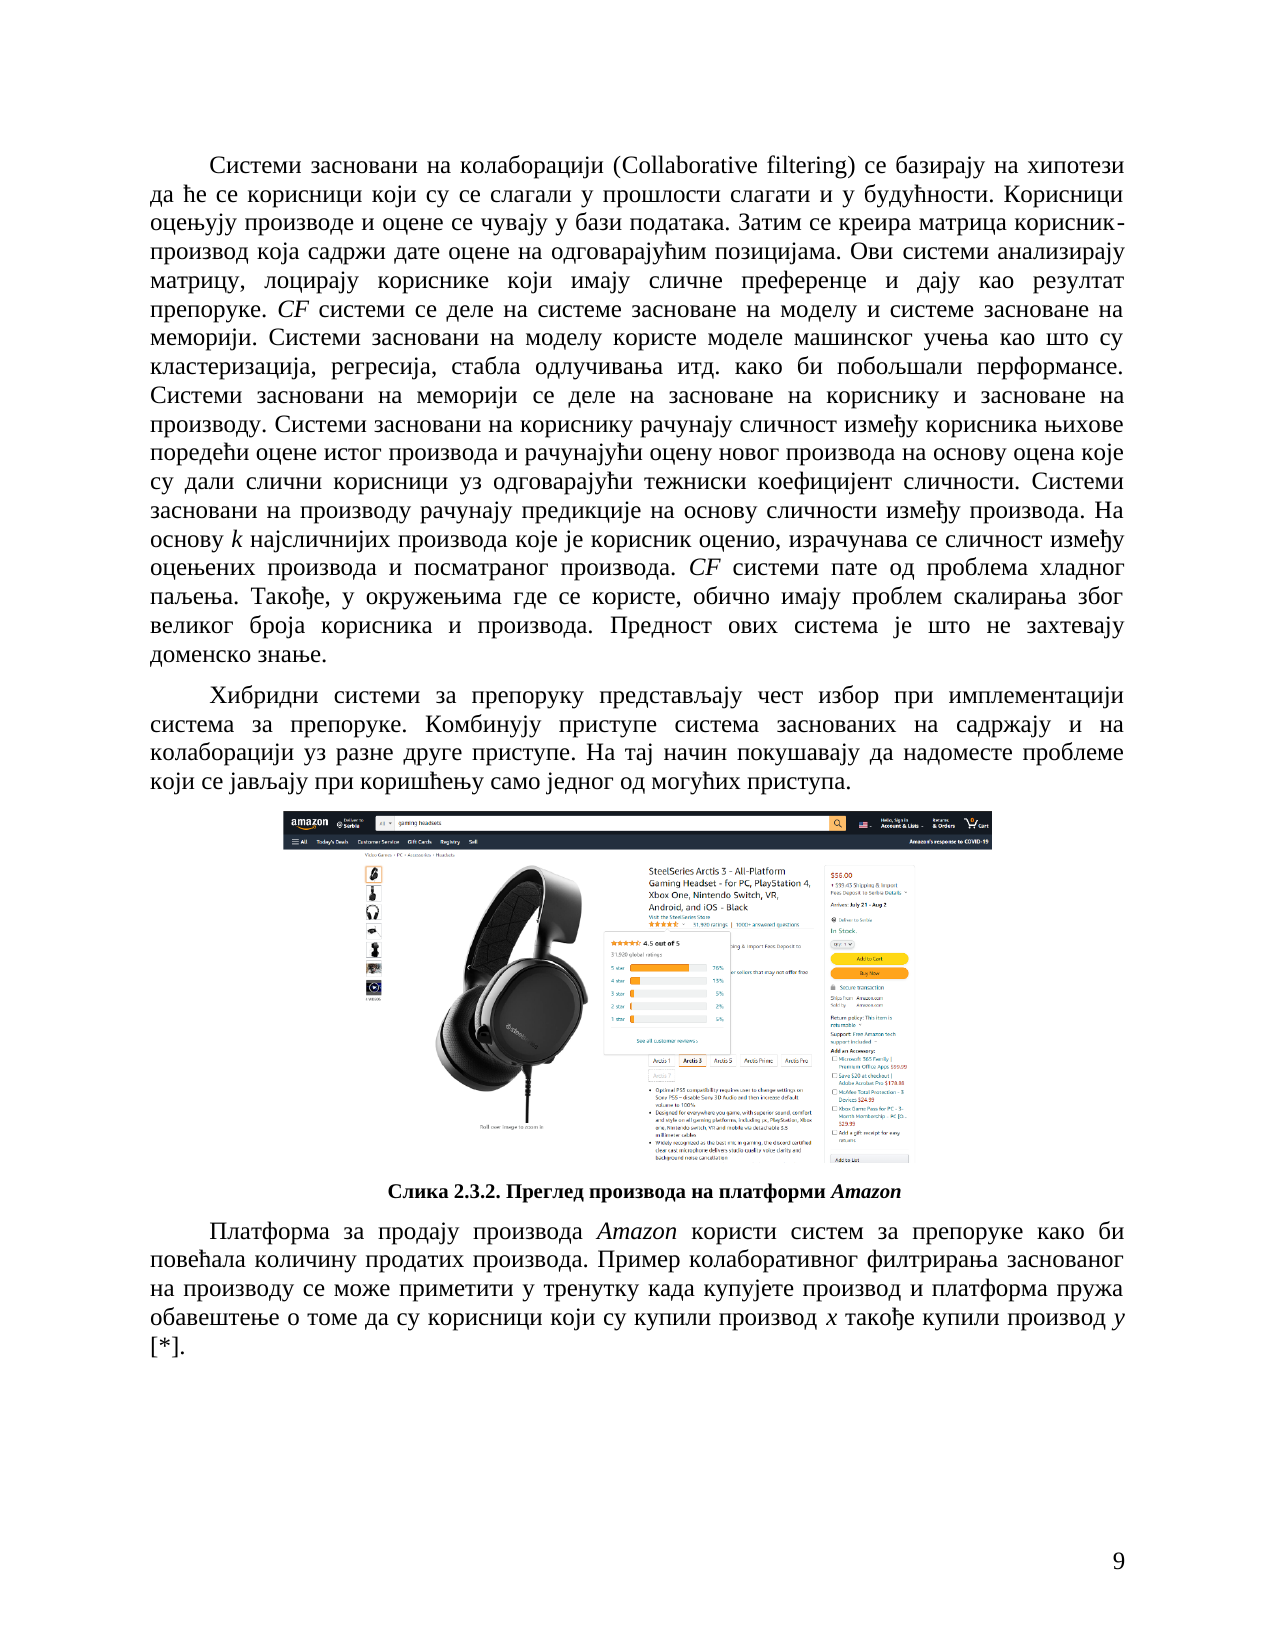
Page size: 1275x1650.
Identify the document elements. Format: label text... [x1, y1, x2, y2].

picture [283, 811, 992, 1163]
text Системи засновани на колаборацији (Collaborative filtering) се базирају на хипотези да ће се корисници који су се слагали у прошлости слагати и у будућности. Корисници оцењују производе и оцене се чувају у бази података. Затим се креира матрица корисник-производ која садржи дате оцене на одговарајућим позицијама. Ови системи анализирају матрицу, лоцирају кориснике који имају сличне преференце и дају као резултат препоруке. CF системи се деле на системе засноване на моделу и системе засноване на меморији. Системи засновани на моделу користе моделе машинског учења као што су кластеризација, регресија, стабла одлучивања итд. како би побољшали перформансе. Системи засновани на меморији се деле на засноване на кориснику и засноване на производу. Системи засновани на кориснику рачунају сличност између корисника њихове поредећи оцене истог производа и рачунајући оцену новог производа на основу оцена које су дали слични корисници уз одговарајући тежниски коефицијент сличности. Системи засновани на производу рачунају предикције на основу сличности између производа. На основу k најсличнијих производа које је корисник оценио, израчунава се сличност између оцењених производа и посматраног производа. CF системи пате од проблема хладног паљења. Такође, у окружењима где се користе, обично имају проблем скалирања због великог броја корисника и производа. Предност ових система је што не захтевају доменско знање. [150, 150, 1125, 667]
text Платформа за продају производа Amazon користи систем за препоруке како би повећала количину продатих производа. Пример колаборативног филтрирања заснованог на производу се може приметити у тренутку када купујете производ и платформа пружа обавештење о томе да су корисници који су купили производ x такође купили производ y [*]. [150, 1216, 1125, 1359]
text Слика 2.3.2. Преглед производа на платформи Amazon [91, 1179, 1125, 1203]
text Хибридни системи за препоруку представљају чест избор при имплементацији система за препоруке. Комбинују приступе система заснованих на садржају и на колаборацији уз разне друге приступе. На тај начин покушавају да надоместе проблеме који се јављају при коришћењу само једног од могућих приступа. [150, 680, 1125, 795]
